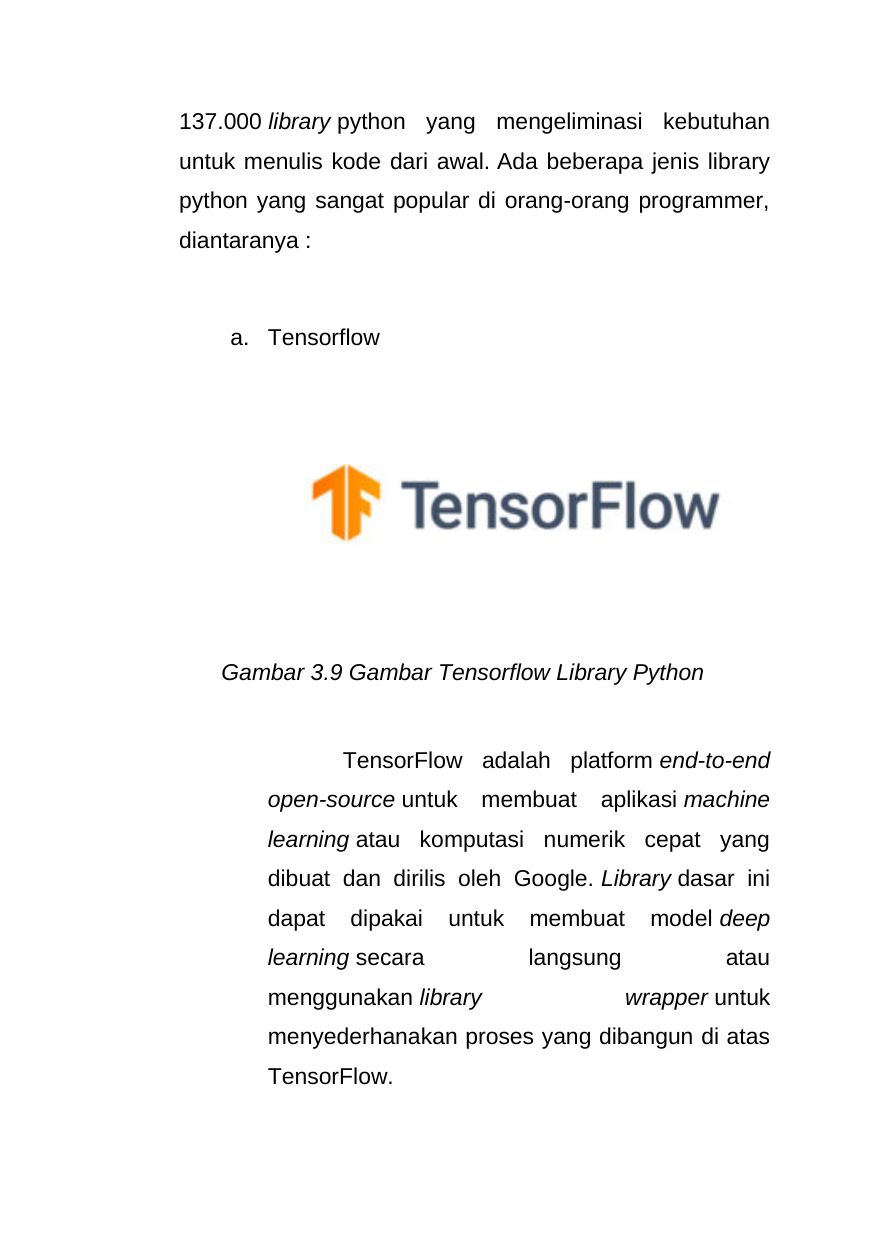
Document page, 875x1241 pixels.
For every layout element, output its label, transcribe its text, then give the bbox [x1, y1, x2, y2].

text TensorFlow adalah platform end-to-end open-source untuk membuat aplikasi machine learning atau komputasi numerik cepat yang dibuat dan dirilis oleh Google. Library dasar ini dapat dipakai untuk membuat model deep learning secara langsung atau menggunakan library wrapper untuk menyederhanakan proses yang dibangun di atas TensorFlow. [268, 747, 770, 1089]
picture [267, 371, 766, 635]
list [179, 108, 770, 253]
list Tensorflow [230, 323, 770, 350]
list Gambar 3.9 Gambar Tensorflow Library Python [155, 659, 770, 685]
